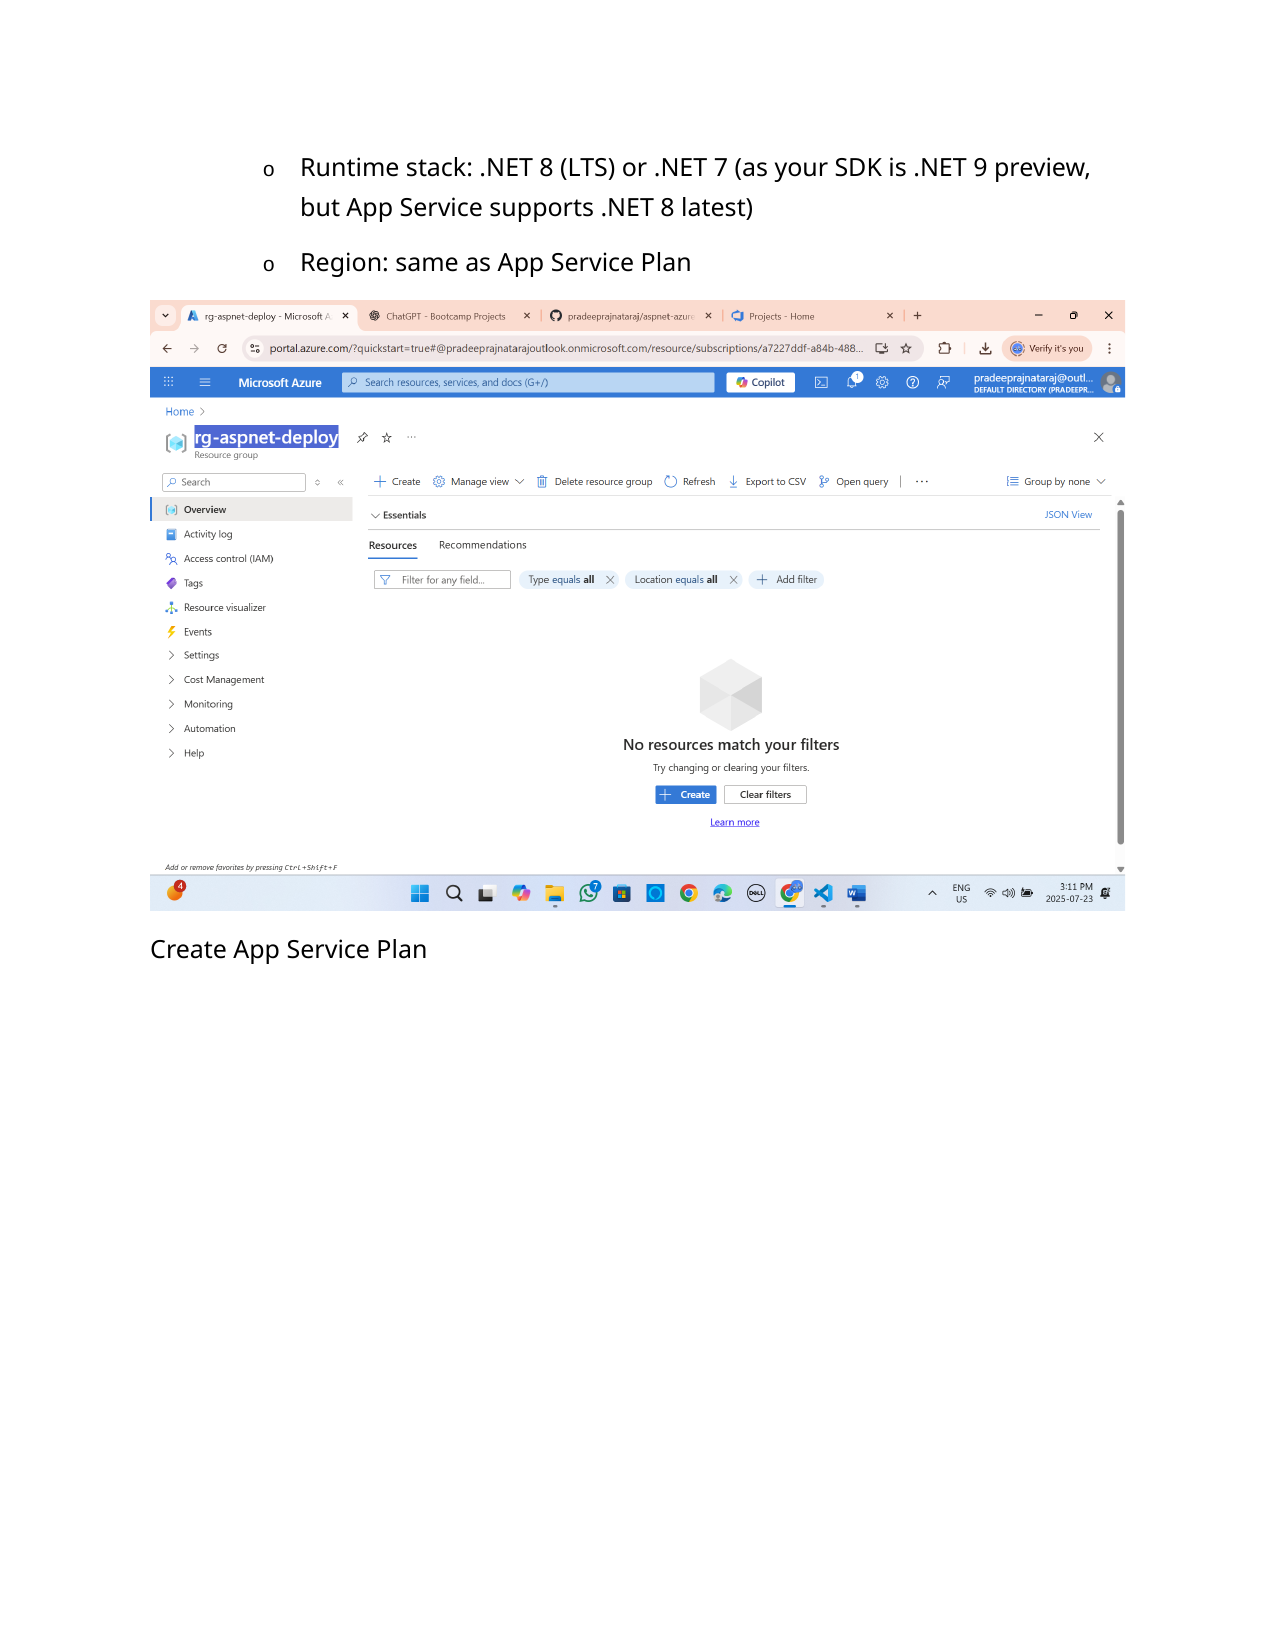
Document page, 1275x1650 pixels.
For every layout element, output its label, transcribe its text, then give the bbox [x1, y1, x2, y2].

list Region: same as App Service Plan [262, 245, 1125, 279]
picture [150, 300, 1125, 911]
list Runtime stack: .NET 8 (LTS) or .NET 7 (as your SDK is .NET 9 preview, but App Service supports .NET 8 latest) [262, 150, 1125, 223]
text Create App Service Plan [150, 932, 1125, 966]
